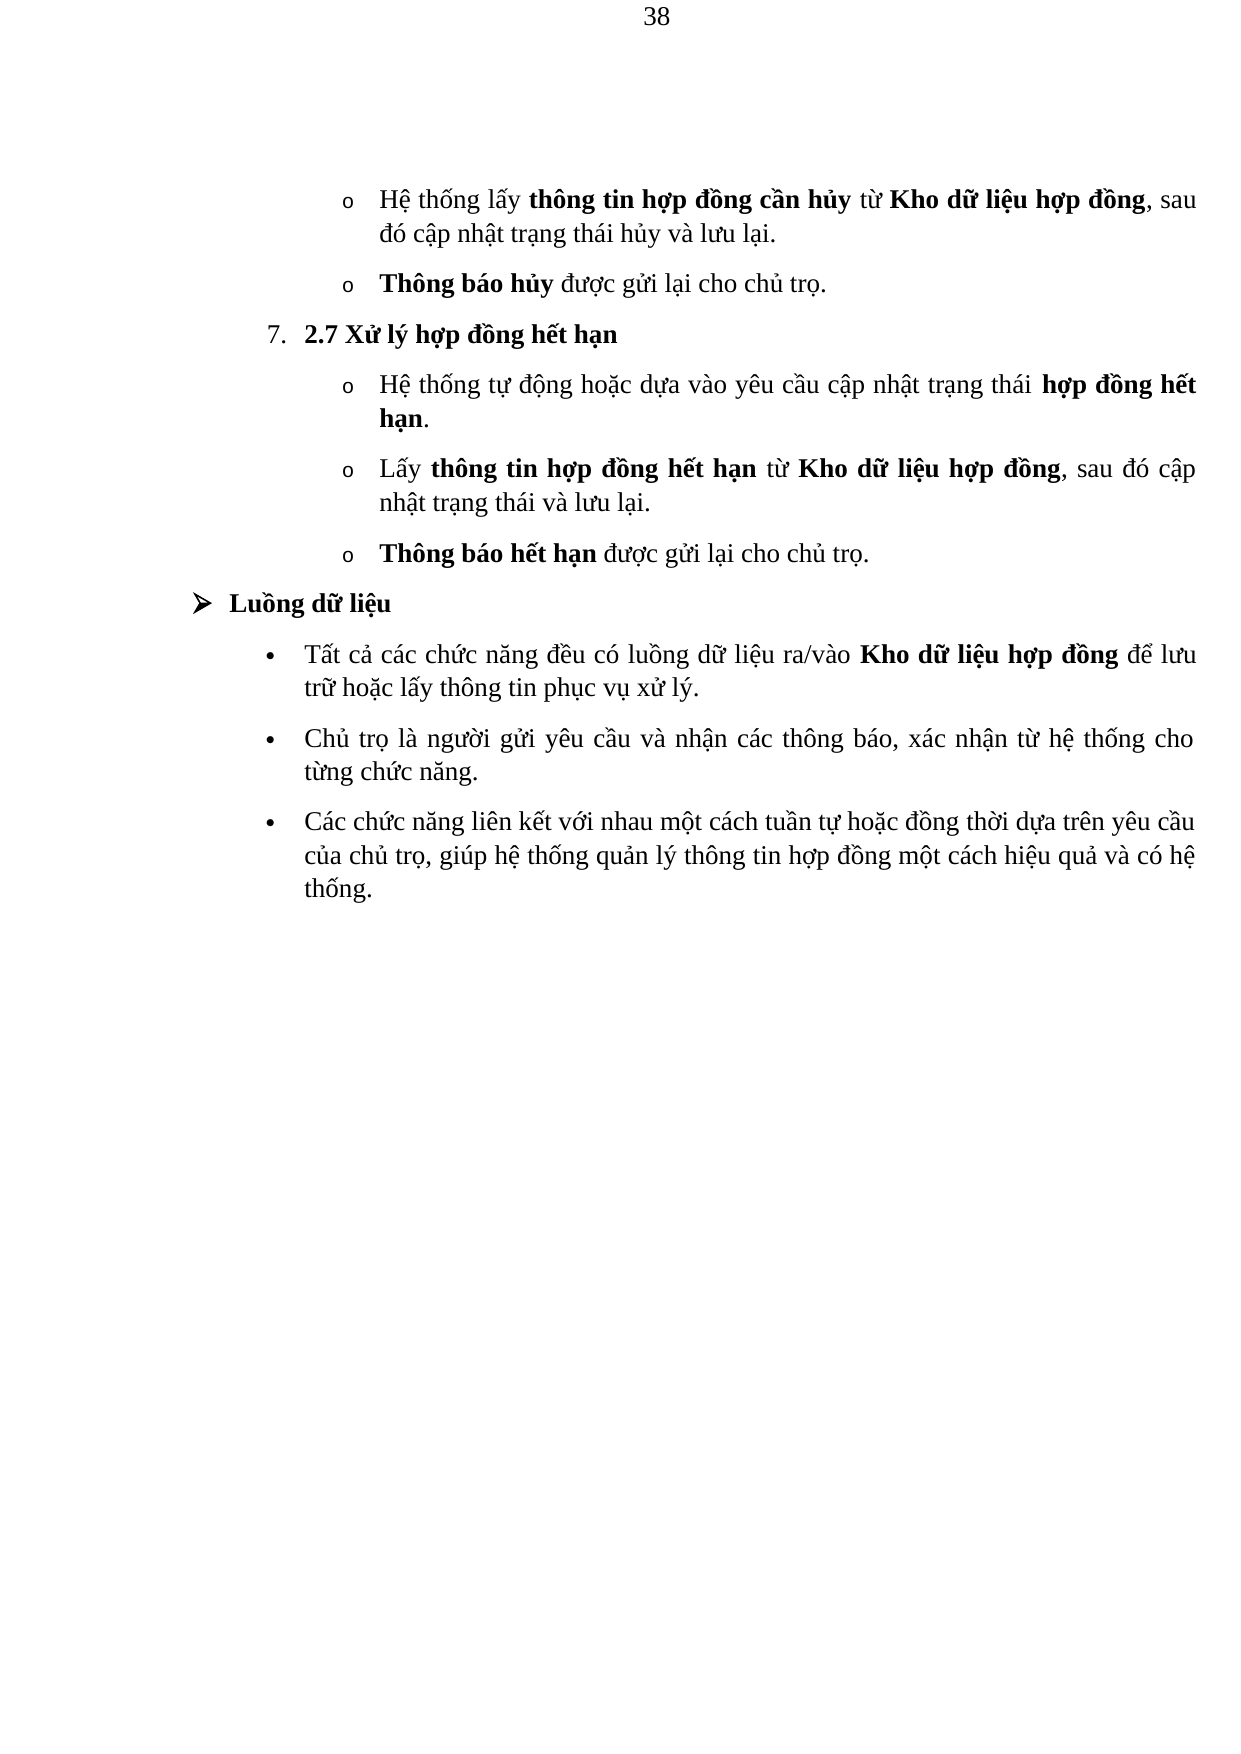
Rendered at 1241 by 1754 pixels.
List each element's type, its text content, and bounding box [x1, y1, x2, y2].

list Lấy thông tin hợp đồng hết hạn từ Kho dữ liệu hợp đồng, sau đó cập nhật trạng thái và lưu lại. [342, 453, 1196, 518]
list 2.7 Xử lý hợp đồng hết hạn [267, 318, 1196, 349]
list Các chức năng liên kết với nhau một cách tuần tự hoặc đồng thời dựa trên yêu cầu của chủ trọ, giúp hệ thống quản lý thông tin hợp đồng một cách hiệu quả và có hệ thống. [267, 805, 1196, 904]
list Chủ trọ là người gửi yêu cầu và nhận các thông báo, xác nhận từ hệ thống cho từng chức năng. [267, 722, 1196, 786]
list Luồng dữ liệu [192, 587, 1196, 619]
list Hệ thống lấy thông tin hợp đồng cần hủy từ Kho dữ liệu hợp đồng, sau đó cập nhật trạng thái hủy và lưu lại. [342, 183, 1196, 248]
list Thông báo hết hạn được gửi lại cho chủ trọ. [342, 537, 1196, 568]
list Tất cả các chức năng đều có luồng dữ liệu ra/vào Kho dữ liệu hợp đồng để lưu trữ hoặc lấy thông tin phục vụ xử lý. [267, 638, 1196, 703]
list Hệ thống tự động hoặc dựa vào yêu cầu cập nhật trạng thái hợp đồng hết hạn. [342, 368, 1196, 433]
list Thông báo hủy được gửi lại cho chủ trọ. [342, 267, 1196, 299]
